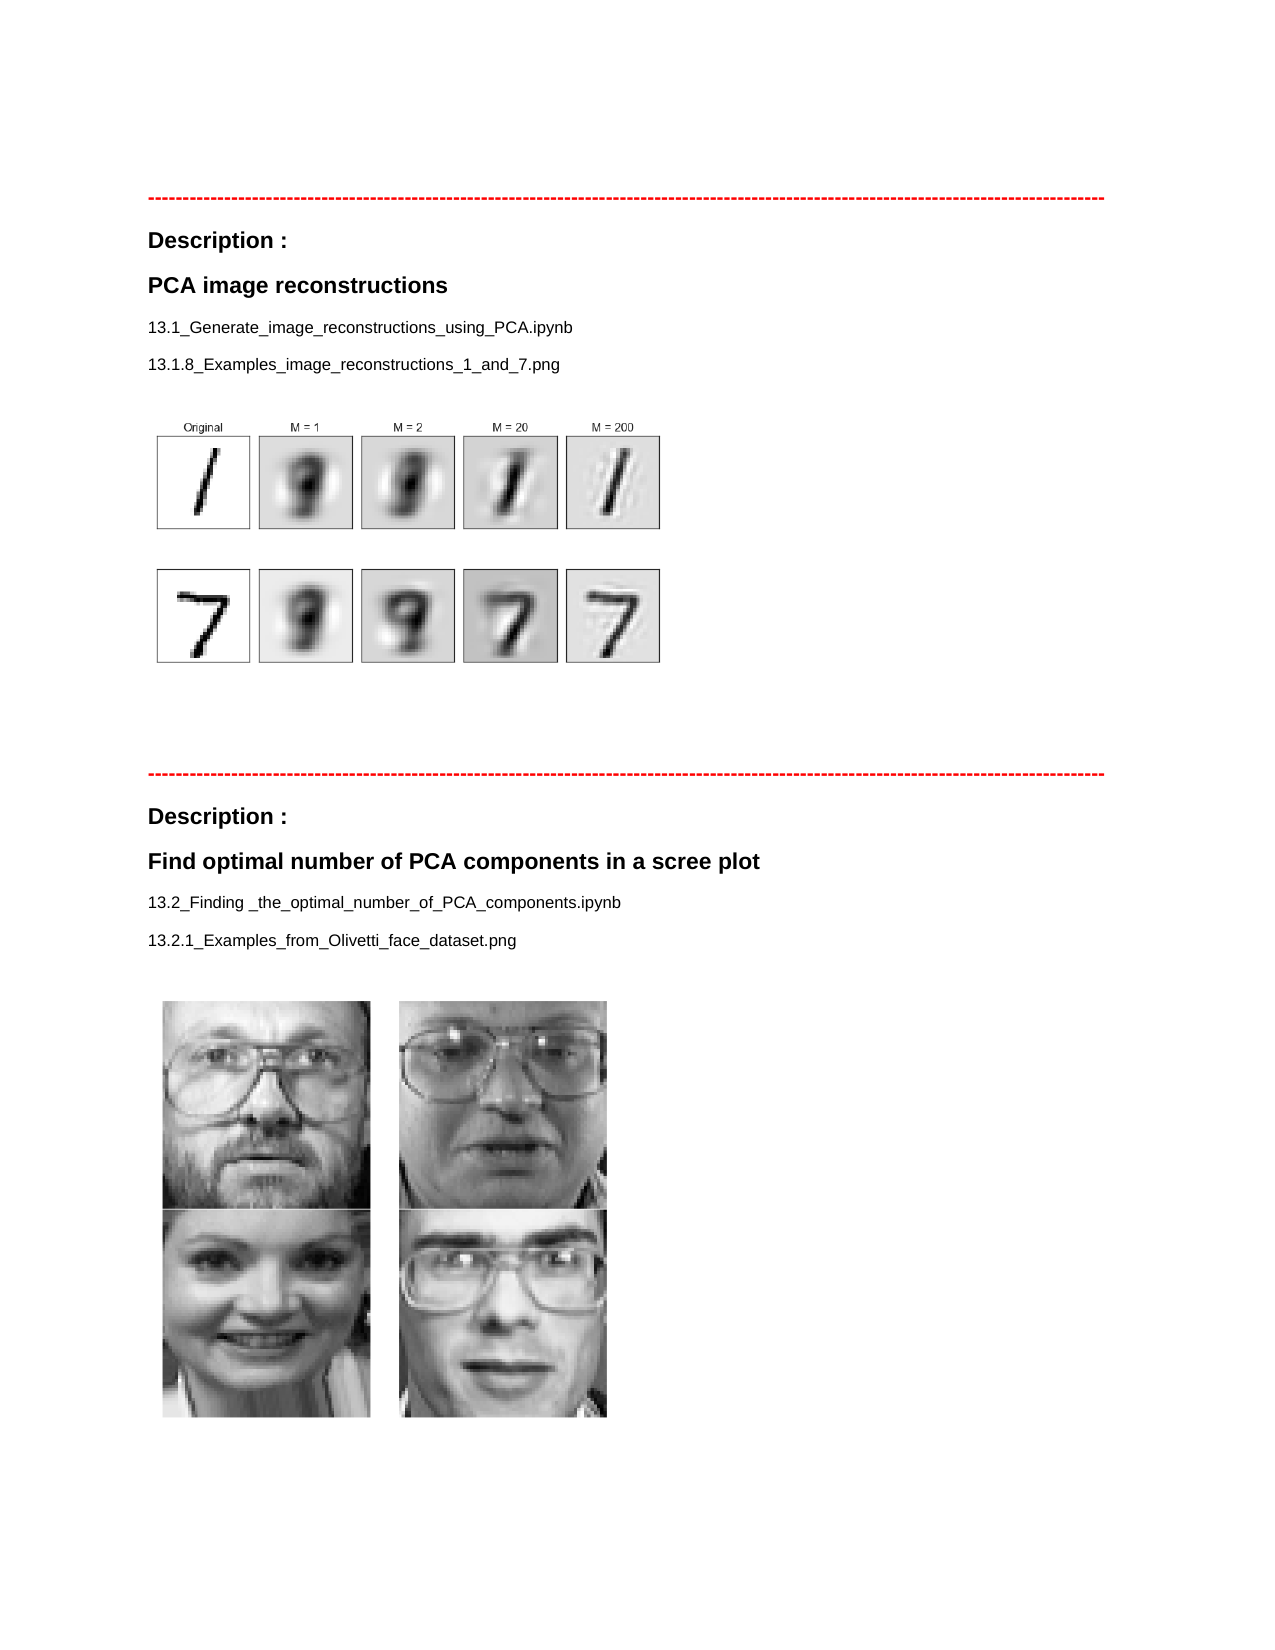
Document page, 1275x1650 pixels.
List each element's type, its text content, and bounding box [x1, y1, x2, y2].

picture [147, 392, 668, 705]
text Description : [148, 803, 1127, 829]
text 13.1.8_Examples_image_reconstructions_1_and_7.png [148, 355, 1127, 374]
text ------------------------------------------------------------------------------------------------------------------------------------------ [148, 185, 1127, 209]
text 13.1_Generate_image_reconstructions_using_PCA.ipynb [148, 318, 1127, 337]
text Description : [148, 227, 1127, 254]
text PCA image reconstructions [148, 272, 1127, 299]
text ------------------------------------------------------------------------------------------------------------------------------------------ [148, 760, 1127, 784]
text 13.2.1_Examples_from_Olivetti_face_dataset.png [148, 930, 1127, 949]
picture [147, 967, 621, 1441]
text Find optimal number of PCA components in a scree plot [148, 848, 1127, 874]
text 13.2_Finding _the_optimal_number_of_PCA_components.ipynb [148, 893, 1127, 912]
